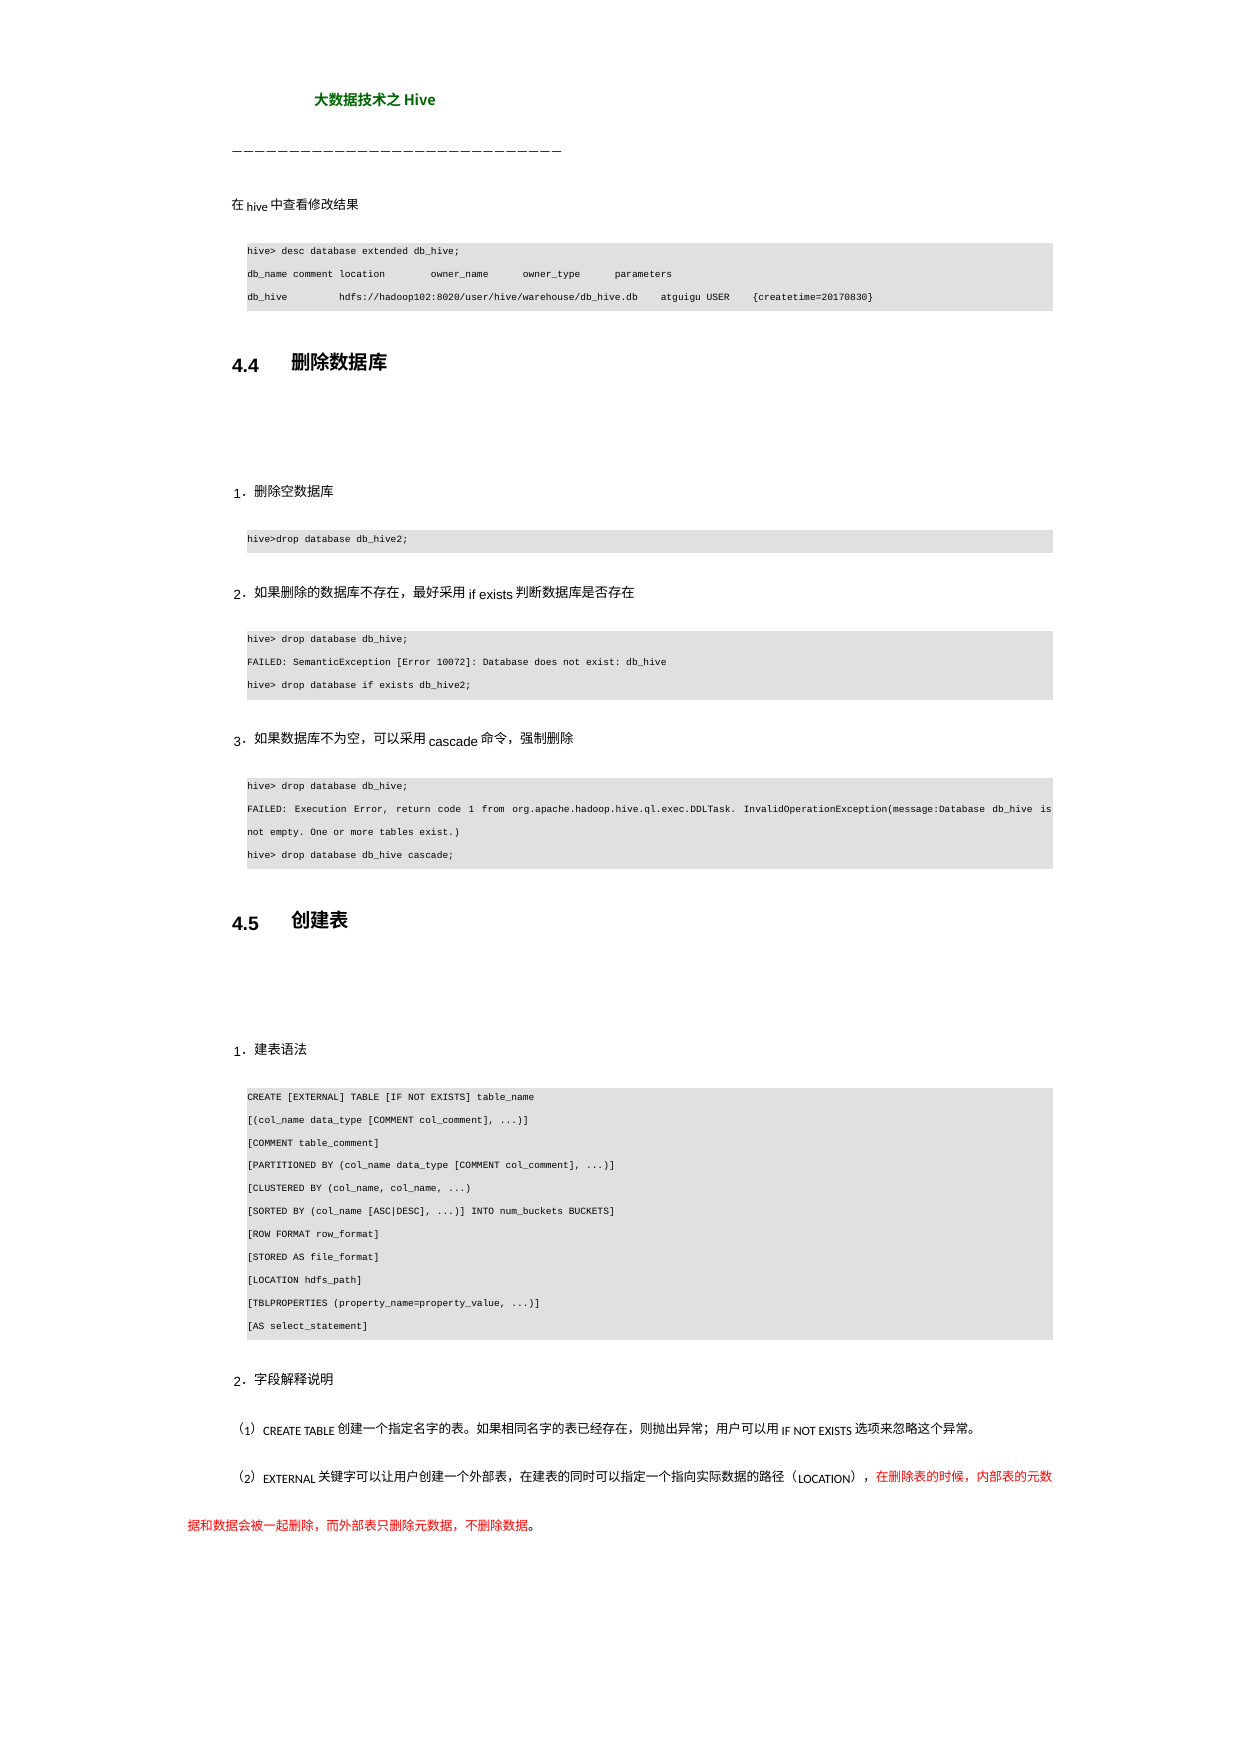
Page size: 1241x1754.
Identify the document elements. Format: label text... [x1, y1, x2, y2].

subtitle 创建表 [232, 896, 1053, 961]
text 3．如果数据库不为空，可以采用cascade命令，强制删除 [187, 713, 1053, 778]
text 2．如果删除的数据库不存在，最好采用 if exists判断数据库是否存在 [187, 566, 1053, 631]
text [PARTITIONED BY (col_name data_type [COMMENT col_comment], ...)] [247, 1157, 1053, 1180]
text [AS select_statement] [247, 1317, 1053, 1340]
text FAILED: SemanticException [Error 10072]: Database does not exist: db_hive [247, 654, 1053, 677]
subtitle 删除数据库 [232, 338, 1053, 403]
text [(col_name data_type [COMMENT col_comment], ...)] [247, 1111, 1053, 1134]
text hive> drop database db_hive; [247, 778, 1053, 801]
text [STORED AS file_format] [247, 1249, 1053, 1272]
text hive> drop database db_hive cascade; [247, 846, 1053, 869]
text （2）EXTERNAL关键字可以让用户创建一个外部表，在建表的同时可以指定一个指向实际数据的路径（LOCATION），在删除表的时候，内部表的元数据和数据会被一起删除，而外部表只删除元数据，不删除数据。 [187, 1467, 1053, 1548]
text [LOCATION hdfs_path] [247, 1272, 1053, 1294]
text CREATE [EXTERNAL] TABLE [IF NOT EXISTS] table_name [247, 1088, 1053, 1111]
text hive>drop database db_hive2; [247, 530, 1053, 553]
text [ROW FORMAT row_format] [247, 1226, 1053, 1249]
text [CLUSTERED BY (col_name, col_name, ...) [247, 1180, 1053, 1203]
text 2．字段解释说明 [187, 1353, 1053, 1418]
text hive> desc database extended db_hive; [247, 243, 1053, 266]
text hive> drop database if exists db_hive2; [247, 677, 1053, 700]
text 在hive中查看修改结果 [187, 194, 1053, 227]
text [COMMENT table_comment] [247, 1134, 1053, 1157]
text [SORTED BY (col_name [ASC|DESC], ...)] INTO num_buckets BUCKETS] [247, 1203, 1053, 1226]
text 1．删除空数据库 [187, 465, 1053, 530]
text hive> drop database db_hive; [247, 631, 1053, 654]
text db_hive hdfs://hadoop102:8020/user/hive/warehouse/db_hive.db atguigu USER {createtime=20170830} [247, 288, 1053, 311]
text 1．建表语法 [187, 1023, 1053, 1088]
text [TBLPROPERTIES (property_name=property_value, ...)] [247, 1294, 1053, 1317]
text （1）CREATE TABLE 创建一个指定名字的表。如果相同名字的表已经存在，则抛出异常；用户可以用 IF NOT EXISTS 选项来忽略这个异常。 [187, 1418, 1053, 1451]
text db_name comment location owner_name owner_type parameters [247, 266, 1053, 288]
text FAILED: Execution Error, return code 1 from org.apache.hadoop.hive.ql.exec.DDLTask. InvalidOperationException(message:Database db_hive is not empty. One or more tables exist.) [247, 801, 1053, 846]
